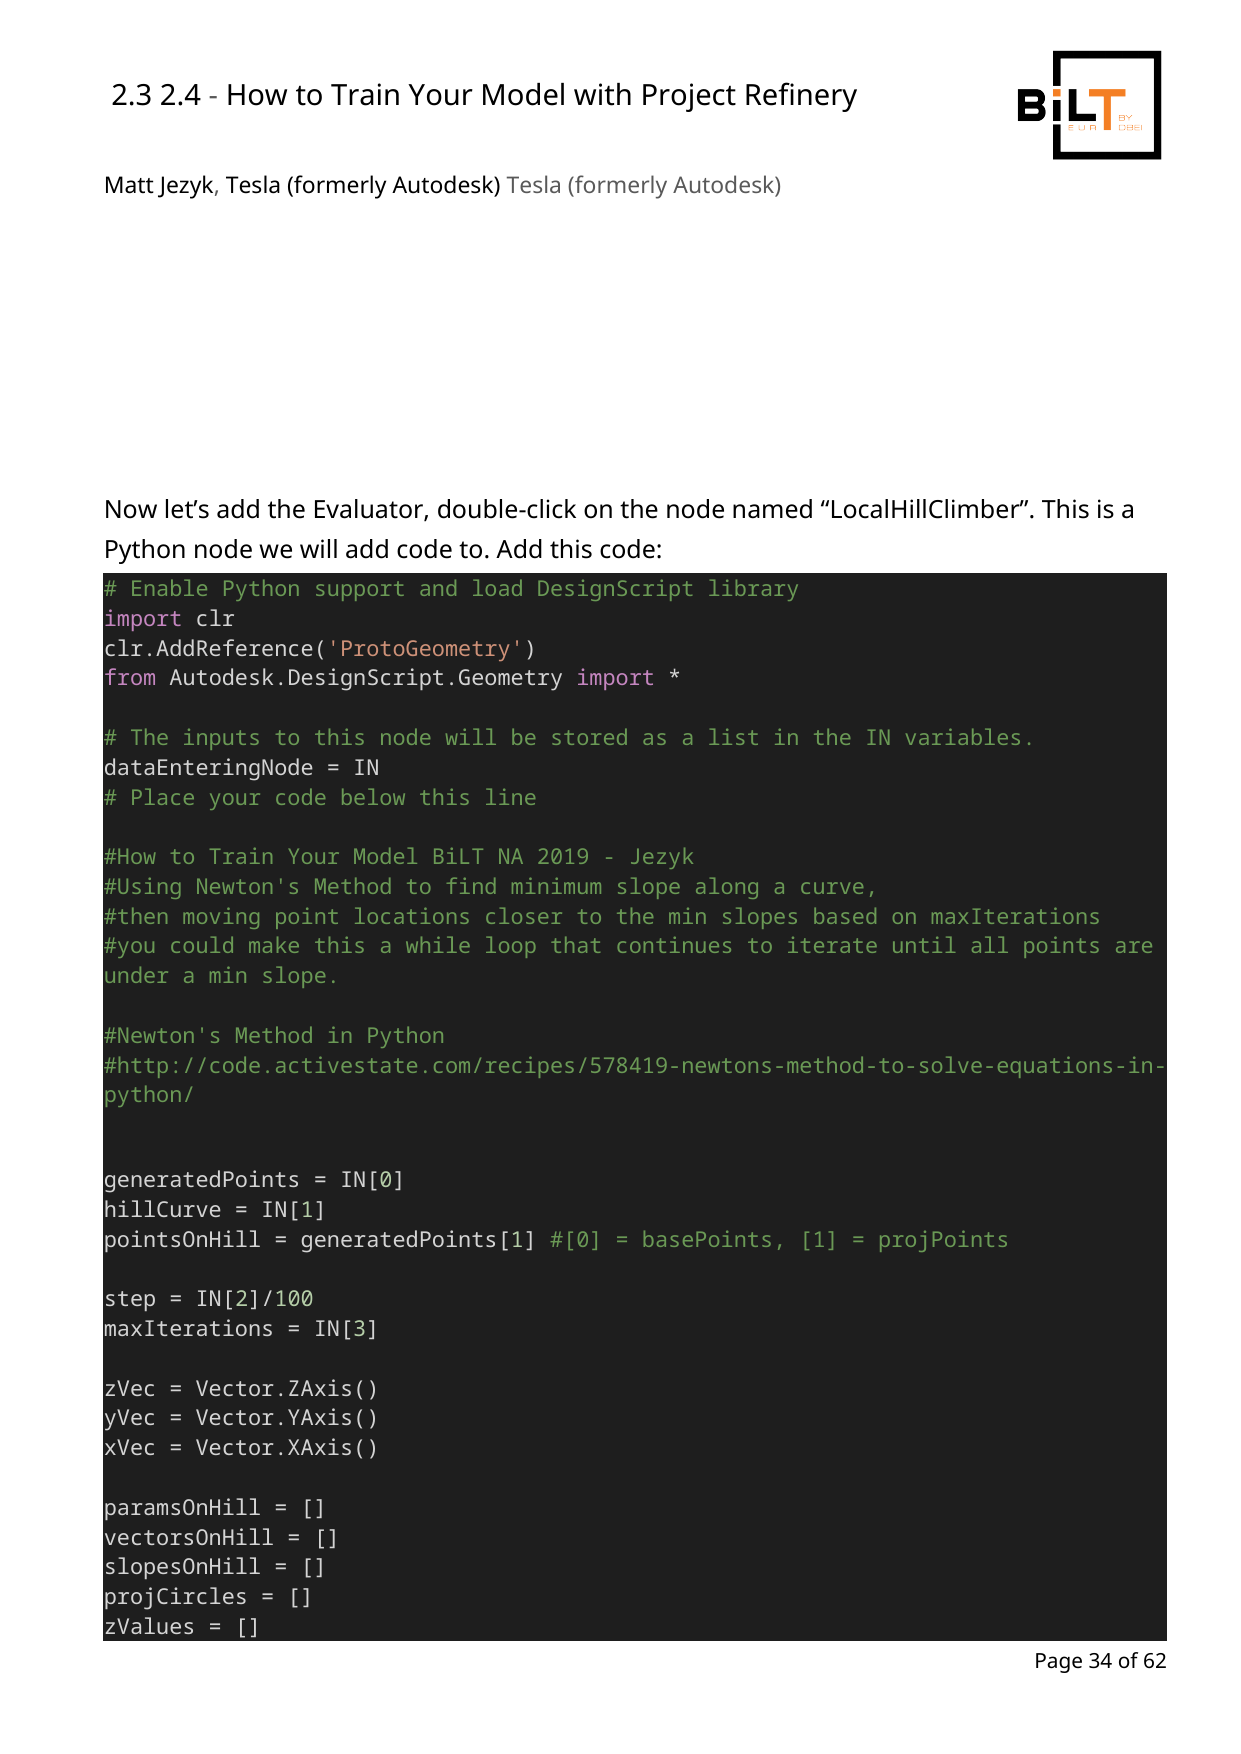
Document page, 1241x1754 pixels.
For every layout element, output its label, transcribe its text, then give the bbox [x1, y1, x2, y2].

text import clr [103, 603, 1167, 632]
text #Using Newton's Method to find minimum slope along a curve, [103, 871, 1167, 901]
text vectorsOnHill = [] [103, 1521, 1167, 1551]
text generatedPoints = IN[0] [103, 1164, 1167, 1194]
text dataEnteringNode = IN [103, 752, 1167, 781]
text step = IN[2]/100 [103, 1283, 1167, 1313]
text #Newton's Method in Python [103, 1020, 1167, 1049]
text xVec = Vector.XAxis() [103, 1432, 1167, 1462]
text hillCurve = IN[1] [103, 1194, 1167, 1223]
text yVec = Vector.YAxis() [103, 1402, 1167, 1432]
picture [1009, 43, 1167, 163]
text Now let’s add the Evaluator, double-click on the node named “LocalHillClimber”. This is a Python node we will add code to. Add this code: [103, 491, 1167, 566]
text maxIterations = IN[3] [103, 1313, 1167, 1343]
text # Place your code below this line [103, 781, 1167, 811]
text zValues = [] [103, 1611, 1167, 1641]
text #How to Train Your Model BiLT NA 2019 - Jezyk [103, 841, 1167, 871]
text zVec = Vector.ZAxis() [103, 1372, 1167, 1402]
text from Autodesk.DesignScript.Geometry import * [103, 662, 1167, 692]
text #you could make this a while loop that continues to iterate until all points are under a min slope. [103, 930, 1167, 990]
text # Enable Python support and load DesignScript library [103, 573, 1167, 603]
text pointsOnHill = generatedPoints[1] #[0] = basePoints, [1] = projPoints [103, 1223, 1167, 1253]
text slopesOnHill = [] [103, 1551, 1167, 1581]
text #then moving point locations closer to the min slopes based on maxIterations [103, 901, 1167, 930]
text clr.AddReference('ProtoGeometry') [103, 632, 1167, 662]
text #http://code.activestate.com/recipes/578419-newtons-method-to-solve-equations-in-python/ [103, 1049, 1167, 1109]
text paramsOnHill = [] [103, 1492, 1167, 1521]
text projCircles = [] [103, 1581, 1167, 1611]
text # The inputs to this node will be stored as a list in the IN variables. [103, 722, 1167, 752]
